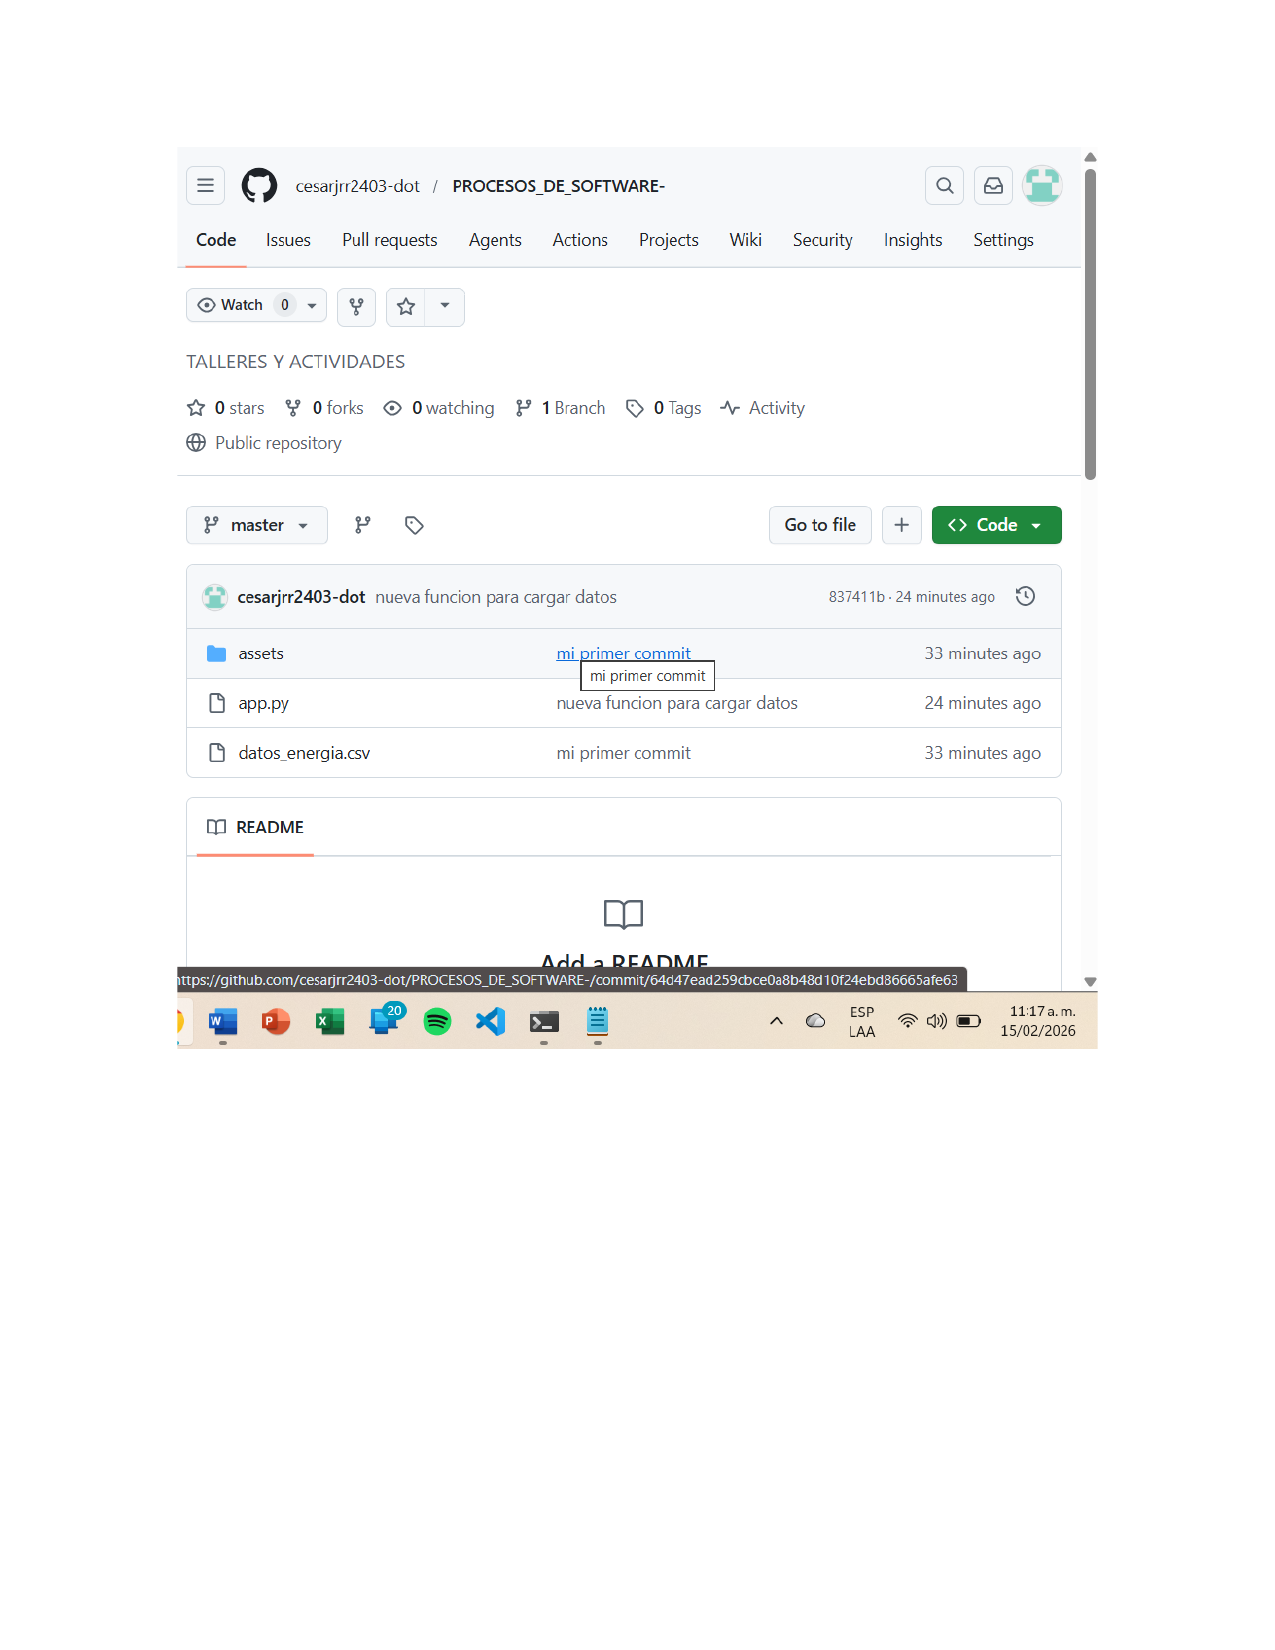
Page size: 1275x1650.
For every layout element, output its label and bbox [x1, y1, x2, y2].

picture [177, 147, 1098, 1049]
